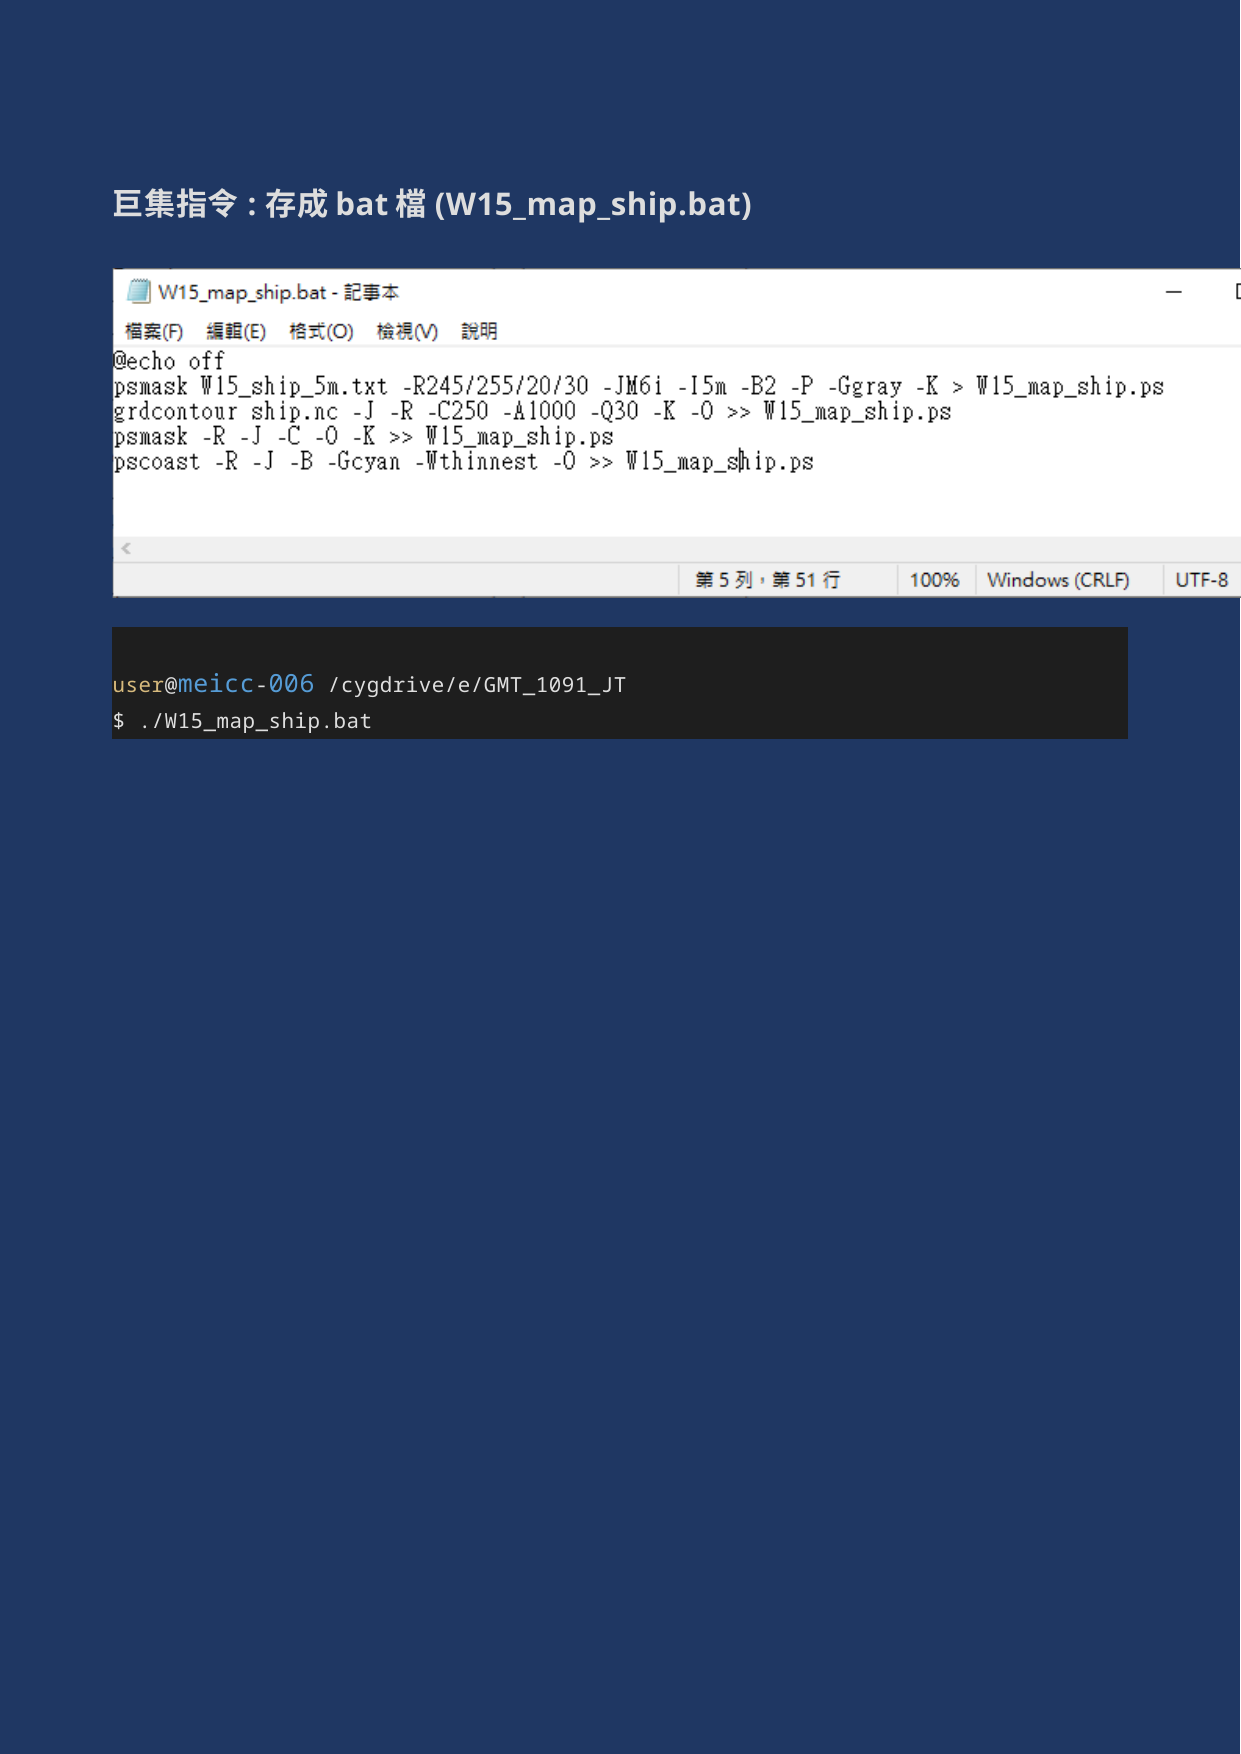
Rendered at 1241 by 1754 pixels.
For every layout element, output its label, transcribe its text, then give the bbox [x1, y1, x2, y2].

picture [112, 268, 1241, 598]
text $ ./W15_map_ship.bat [112, 702, 1128, 739]
text user@meicc-006 /cygdrive/e/GMT_1091_JT [112, 664, 1128, 702]
subtitle 巨集指令 : 存成bat檔 (W15_map_ship.bat) [112, 164, 1128, 239]
